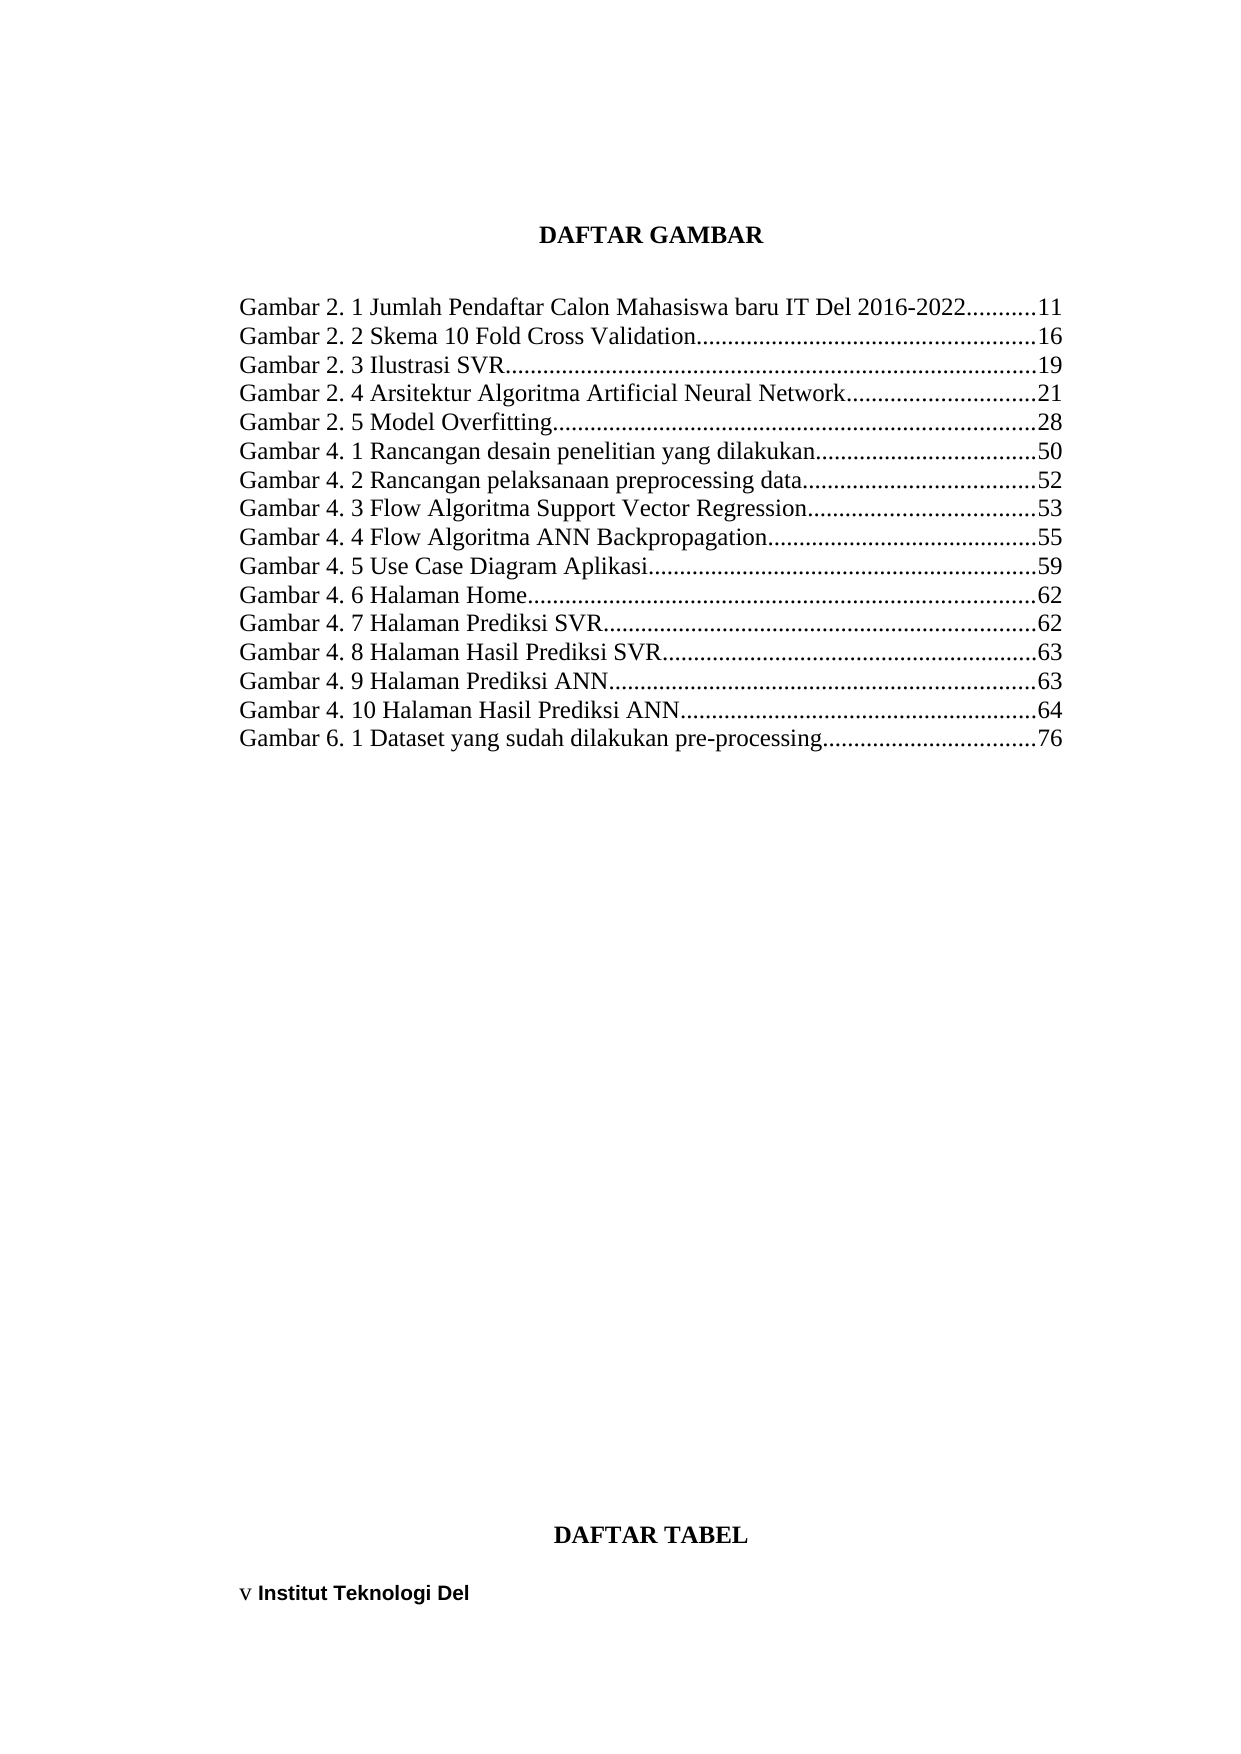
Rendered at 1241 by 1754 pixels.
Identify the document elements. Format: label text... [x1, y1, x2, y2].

subtitle DAFTAR TABEL [239, 1521, 1063, 1549]
text Gambar 2. 5 Model Overfitting 28 [239, 407, 1063, 436]
text Gambar 2. 1 Jumlah Pendaftar Calon Mahasiswa baru IT Del 2016-2022 11 [239, 292, 1063, 321]
text Gambar 6. 1 Dataset yang sudah dilakukan pre-processing 76 [239, 723, 1063, 752]
text Gambar 4. 6 Halaman Home 62 [239, 580, 1063, 608]
text Gambar 4. 1 Rancangan desain penelitian yang dilakukan 50 [239, 436, 1063, 465]
text Gambar 2. 3 Ilustrasi SVR 19 [239, 350, 1063, 378]
text Gambar 4. 10 Halaman Hasil Prediksi ANN 64 [239, 695, 1063, 723]
text Gambar 4. 7 Halaman Prediksi SVR 62 [239, 608, 1063, 637]
text Gambar 4. 4 Flow Algoritma ANN Backpropagation 55 [239, 522, 1063, 551]
text Gambar 4. 2 Rancangan pelaksanaan preprocessing data 52 [239, 465, 1063, 493]
text Gambar 2. 2 Skema 10 Fold Cross Validation 16 [239, 321, 1063, 350]
text Gambar 4. 8 Halaman Hasil Prediksi SVR 63 [239, 637, 1063, 666]
text Gambar 4. 3 Flow Algoritma Support Vector Regression 53 [239, 493, 1063, 522]
text Gambar 4. 9 Halaman Prediksi ANN 63 [239, 666, 1063, 695]
subtitle DAFTAR GAMBAR [239, 220, 1063, 249]
text Gambar 4. 5 Use Case Diagram Aplikasi 59 [239, 551, 1063, 580]
text Gambar 2. 4 Arsitektur Algoritma Artificial Neural Network 21 [239, 378, 1063, 407]
